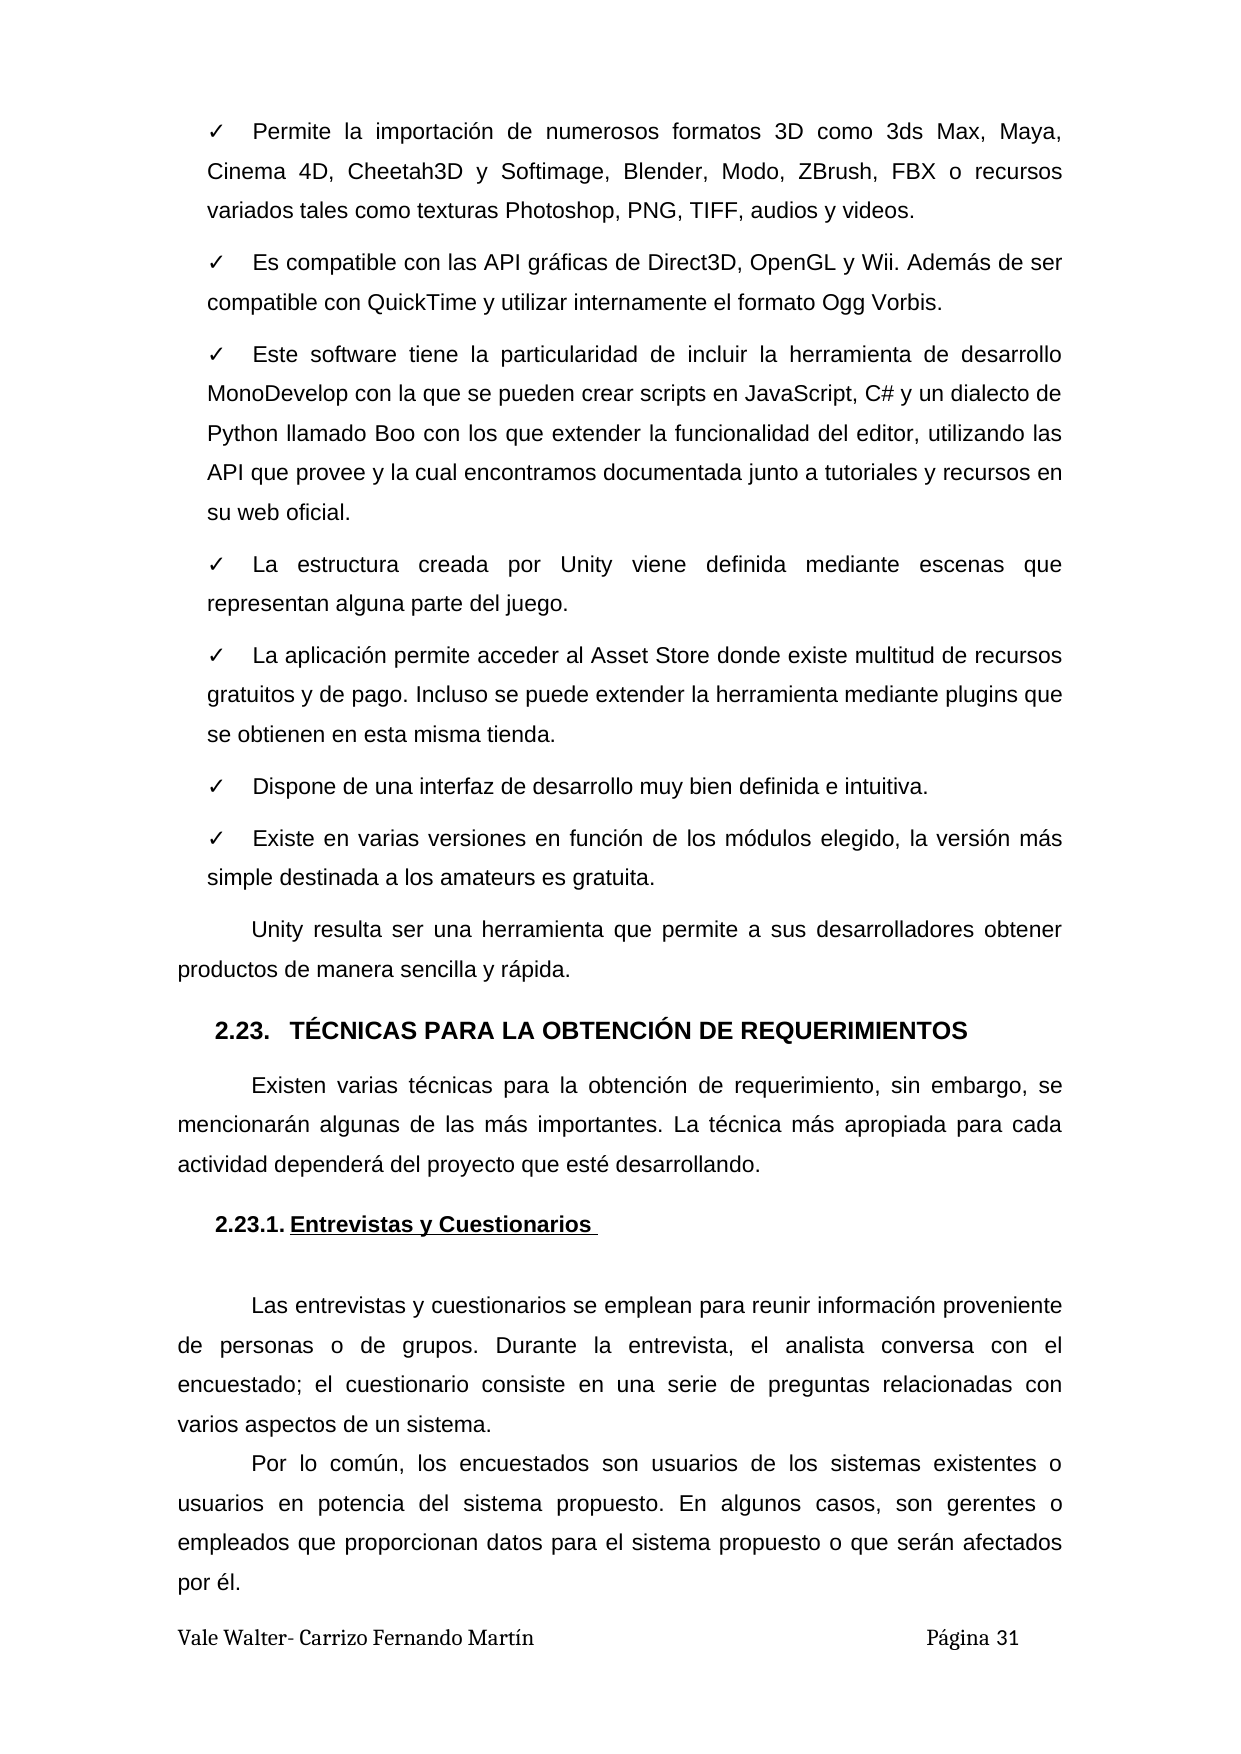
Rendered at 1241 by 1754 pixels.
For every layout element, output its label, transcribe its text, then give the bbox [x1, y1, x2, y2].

list Existe en varias versiones en función de los módulos elegido, la versión más simple destinada a los amateurs es gratuita. [207, 825, 1063, 891]
list Permite la importación de numerosos formatos 3D como 3ds Max, Maya, Cinema 4D, Cheetah3D y Softimage, Blender, Modo, ZBrush, FBX o recursos variados tales como texturas Photoshop, PNG, TIFF, audios y videos. [207, 118, 1063, 223]
text Las entrevistas y cuestionarios se emplean para reunir información proveniente de personas o de grupos. Durante la entrevista, el analista conversa con el encuestado; el cuestionario consiste en una serie de preguntas relacionadas con varios aspectos de un sistema. [177, 1292, 1063, 1437]
list Dispone de una interfaz de desarrollo muy bien definida e intuitiva. [207, 773, 1063, 799]
text Por lo común, los encuestados son usuarios de los sistemas existentes o usuarios en potencia del sistema propuesto. En algunos casos, son gerentes o empleados que proporcionan datos para el sistema propuesto o que serán afectados por él. [177, 1450, 1063, 1595]
list Es compatible con las API gráficas de Direct3D, OpenGL y Wii. Además de ser compatible con QuickTime y utilizar internamente el formato Ogg Vorbis. [207, 249, 1063, 315]
text Existen varias técnicas para la obtención de requerimiento, sin embargo, se mencionarán algunas de las más importantes. La técnica más apropiada para cada actividad dependerá del proyecto que esté desarrollando. [177, 1072, 1063, 1177]
list Este software tiene la particularidad de incluir la herramienta de desarrollo MonoDevelop con la que se pueden crear scripts en JavaScript, C# y un dialecto de Python llamado Boo con los que extender la funcionalidad del editor, utilizando las API que provee y la cual encontramos documentada junto a tutoriales y recursos en su web oficial. [207, 341, 1063, 525]
list La aplicación permite acceder al Asset Store donde existe multitud de recursos gratuitos y de pago. Incluso se puede extender la herramienta mediante plugins que se obtienen en esta misma tienda. [207, 642, 1063, 747]
list La estructura creada por Unity viene definida mediante escenas que representan alguna parte del juego. [207, 551, 1063, 616]
list Entrevistas y Cuestionarios [215, 1211, 1063, 1237]
text Unity resulta ser una herramienta que permite a sus desarrolladores obtener productos de manera sencilla y rápida. [177, 916, 1063, 982]
list TÉCNICAS PARA LA OBTENCIÓN DE REQUERIMIENTOS [214, 1016, 1063, 1045]
